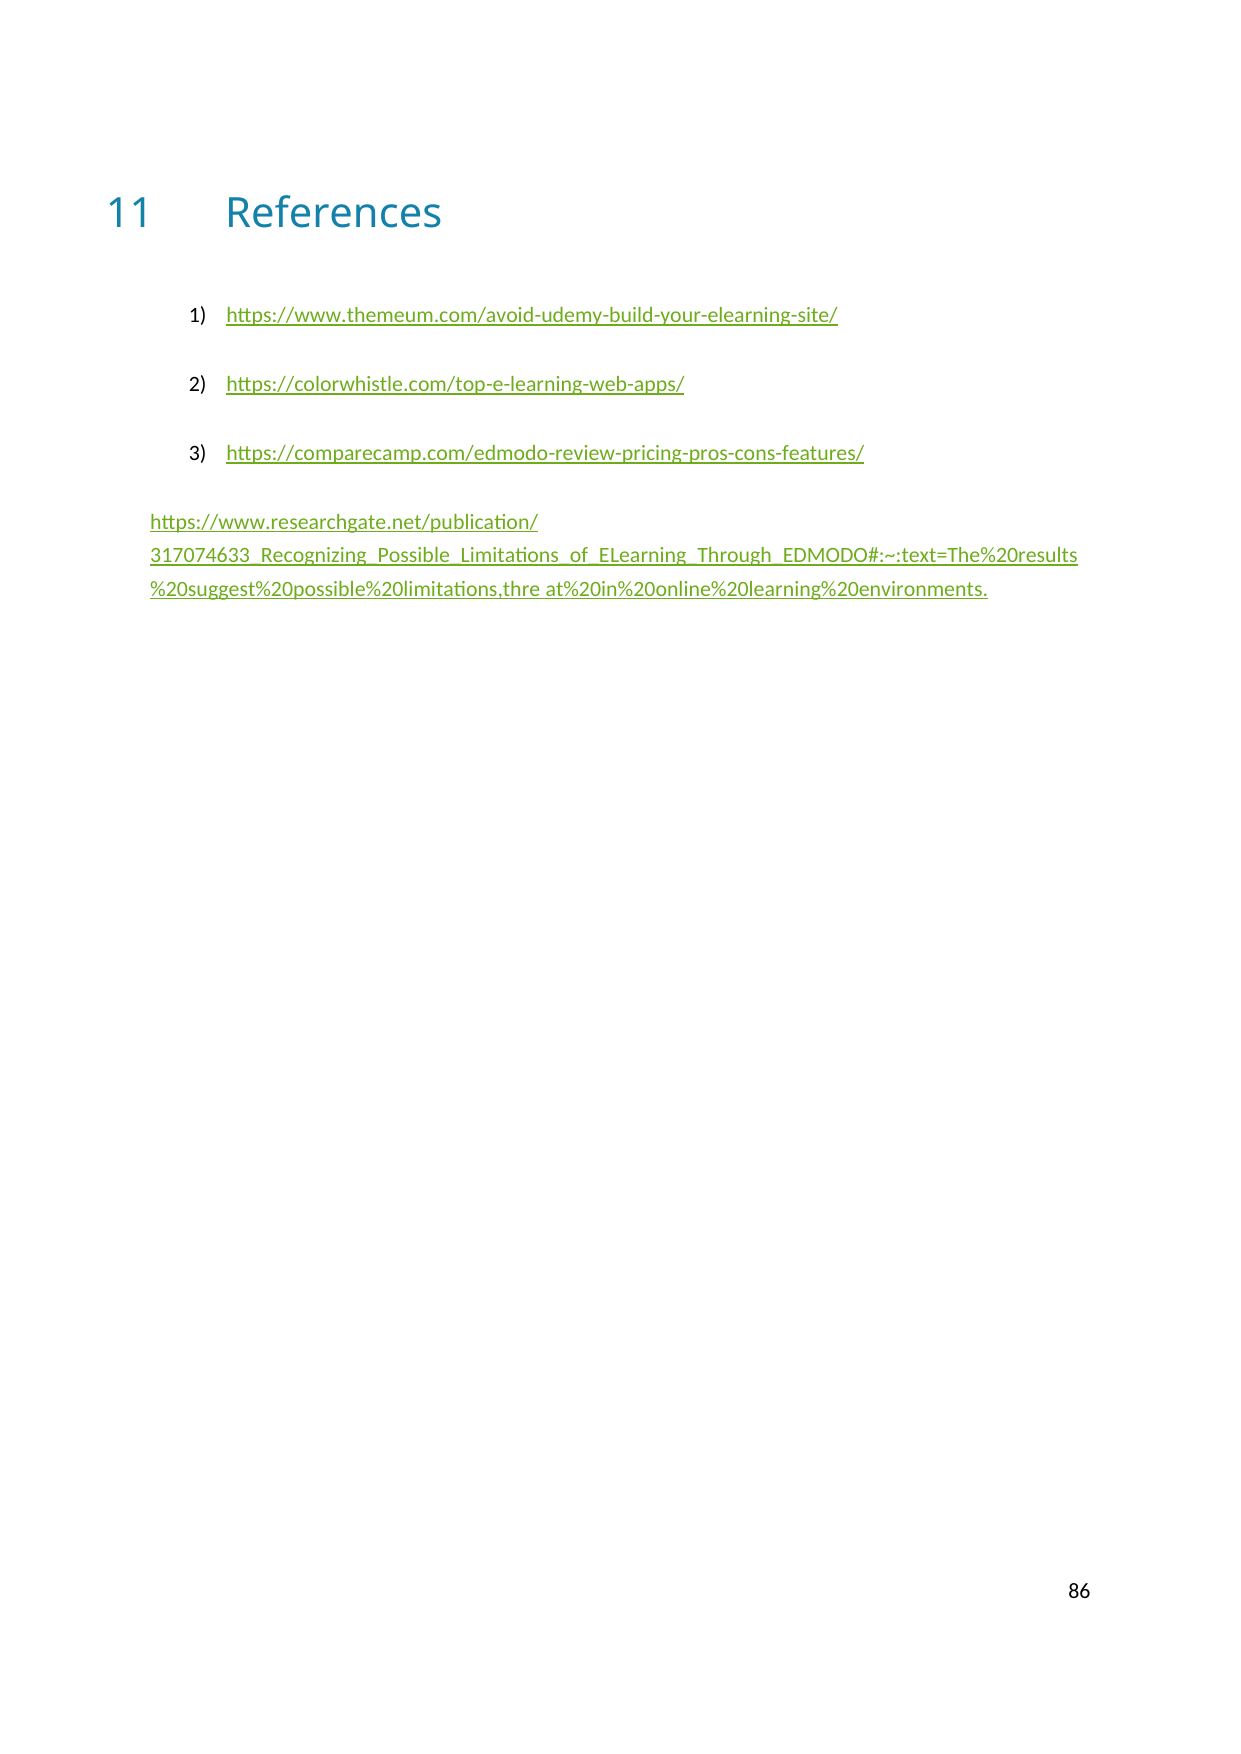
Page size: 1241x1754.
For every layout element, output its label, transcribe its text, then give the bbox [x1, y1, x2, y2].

list https://comparecamp.com/edmodo-review-pricing-pros-cons-features/ [188, 439, 1090, 466]
list https://colorwhistle.com/top-e-learning-web-apps/ [188, 371, 1090, 397]
list https://www.themeum.com/avoid-udemy-build-your-elearning-site/ [188, 302, 1090, 328]
subtitle References [106, 183, 1090, 240]
text https://www.researchgate.net/publication/317074633_Recognizing_Possible_Limitations_of_ELearning_Through_EDMODO#:~:text=The%20results%20suggest%20possible%20limitations,thre at%20in%20online%20learning%20environments. [150, 508, 1090, 601]
